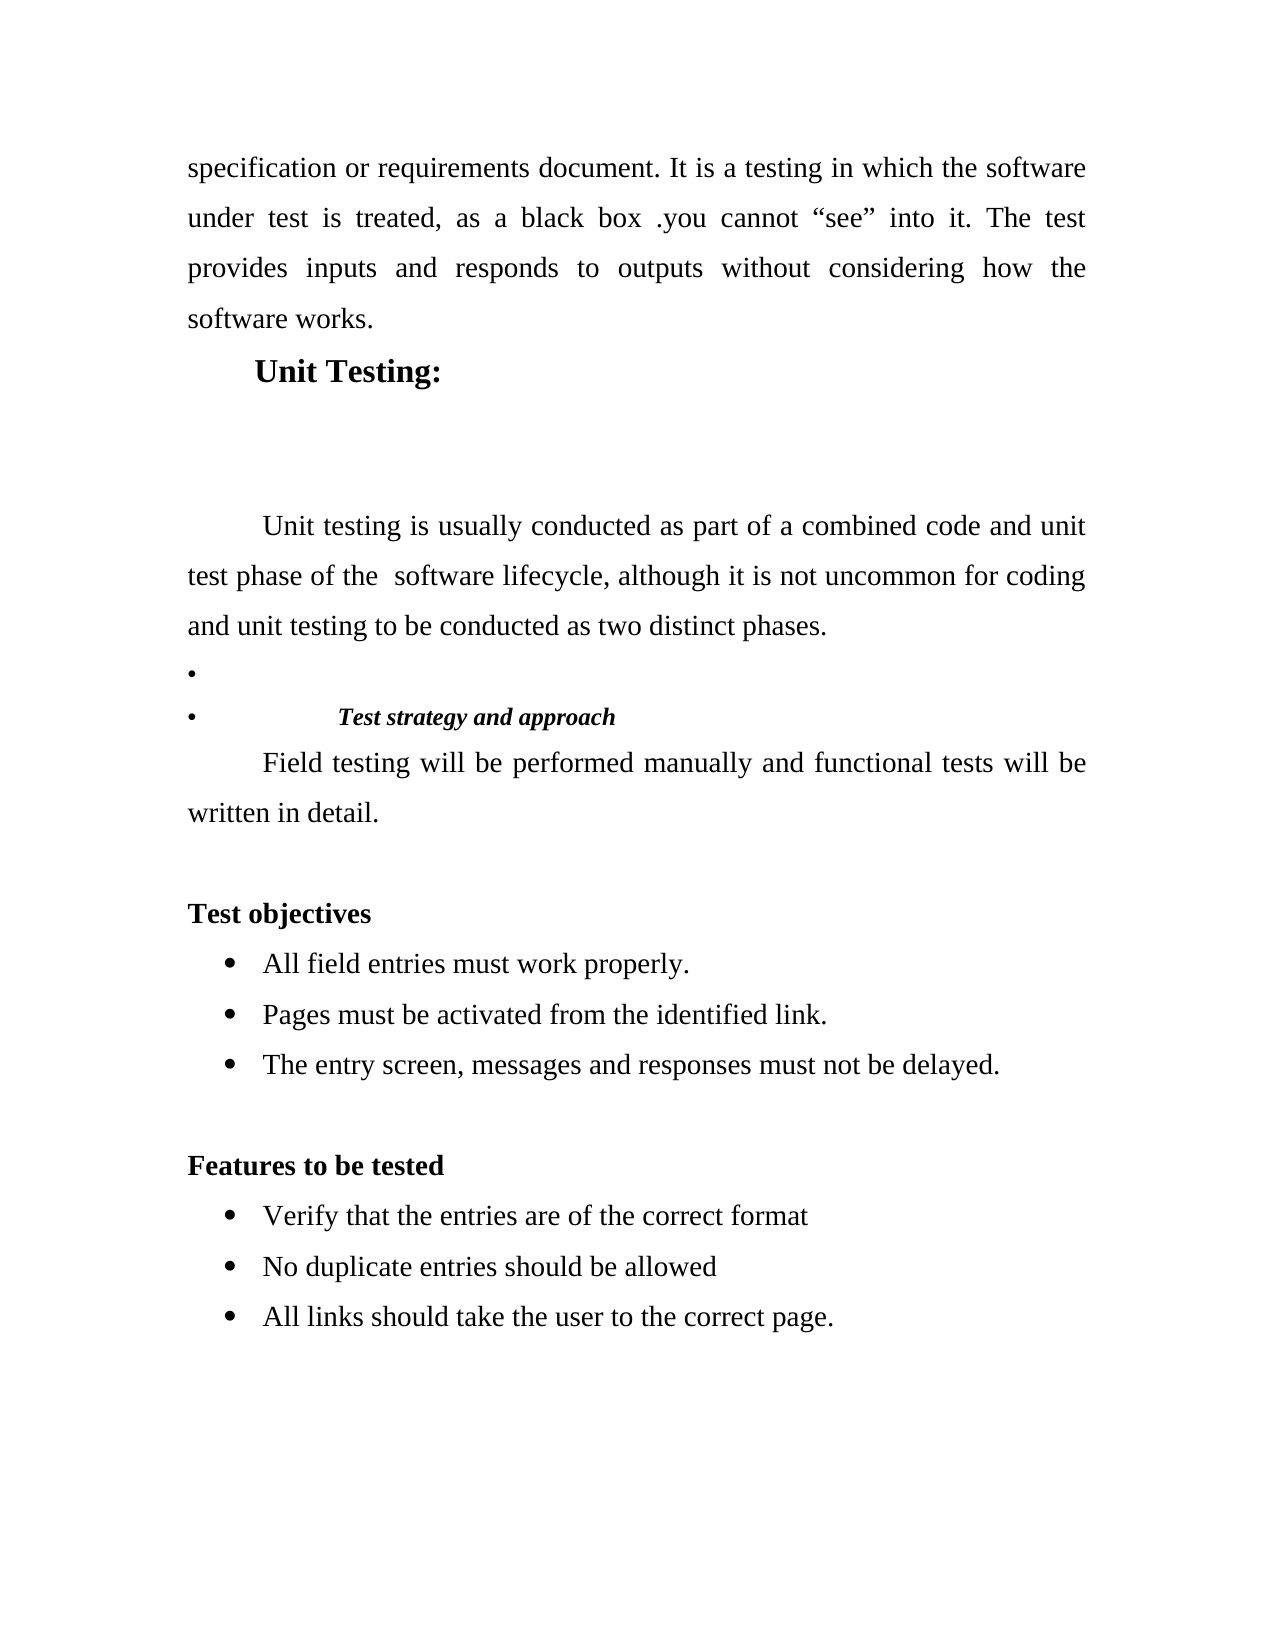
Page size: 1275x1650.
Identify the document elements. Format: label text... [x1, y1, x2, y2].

text Unit Testing: [187, 351, 1087, 389]
list No duplicate entries should be allowed [225, 1249, 1087, 1282]
text Test objectives [187, 896, 1087, 929]
text Field testing will be performed manually and functional tests will be written in detail. [187, 745, 1087, 829]
list Verify that the entries are of the correct format [225, 1198, 1087, 1232]
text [187, 150, 1087, 334]
text Features to be tested [187, 1148, 1087, 1181]
list The entry screen, messages and responses must not be delayed. [225, 1047, 1087, 1081]
subtitle Test strategy and approach [187, 702, 1087, 731]
list All links should take the user to the correct page. [225, 1299, 1087, 1333]
list All field entries must work properly. [225, 946, 1087, 980]
text Unit testing is usually conducted as part of a combined code and unit test phase of the software lifecycle, although it is not uncommon for coding and unit testing to be conducted as two distinct phases. [187, 508, 1087, 642]
list Pages must be activated from the identified link. [225, 997, 1087, 1030]
